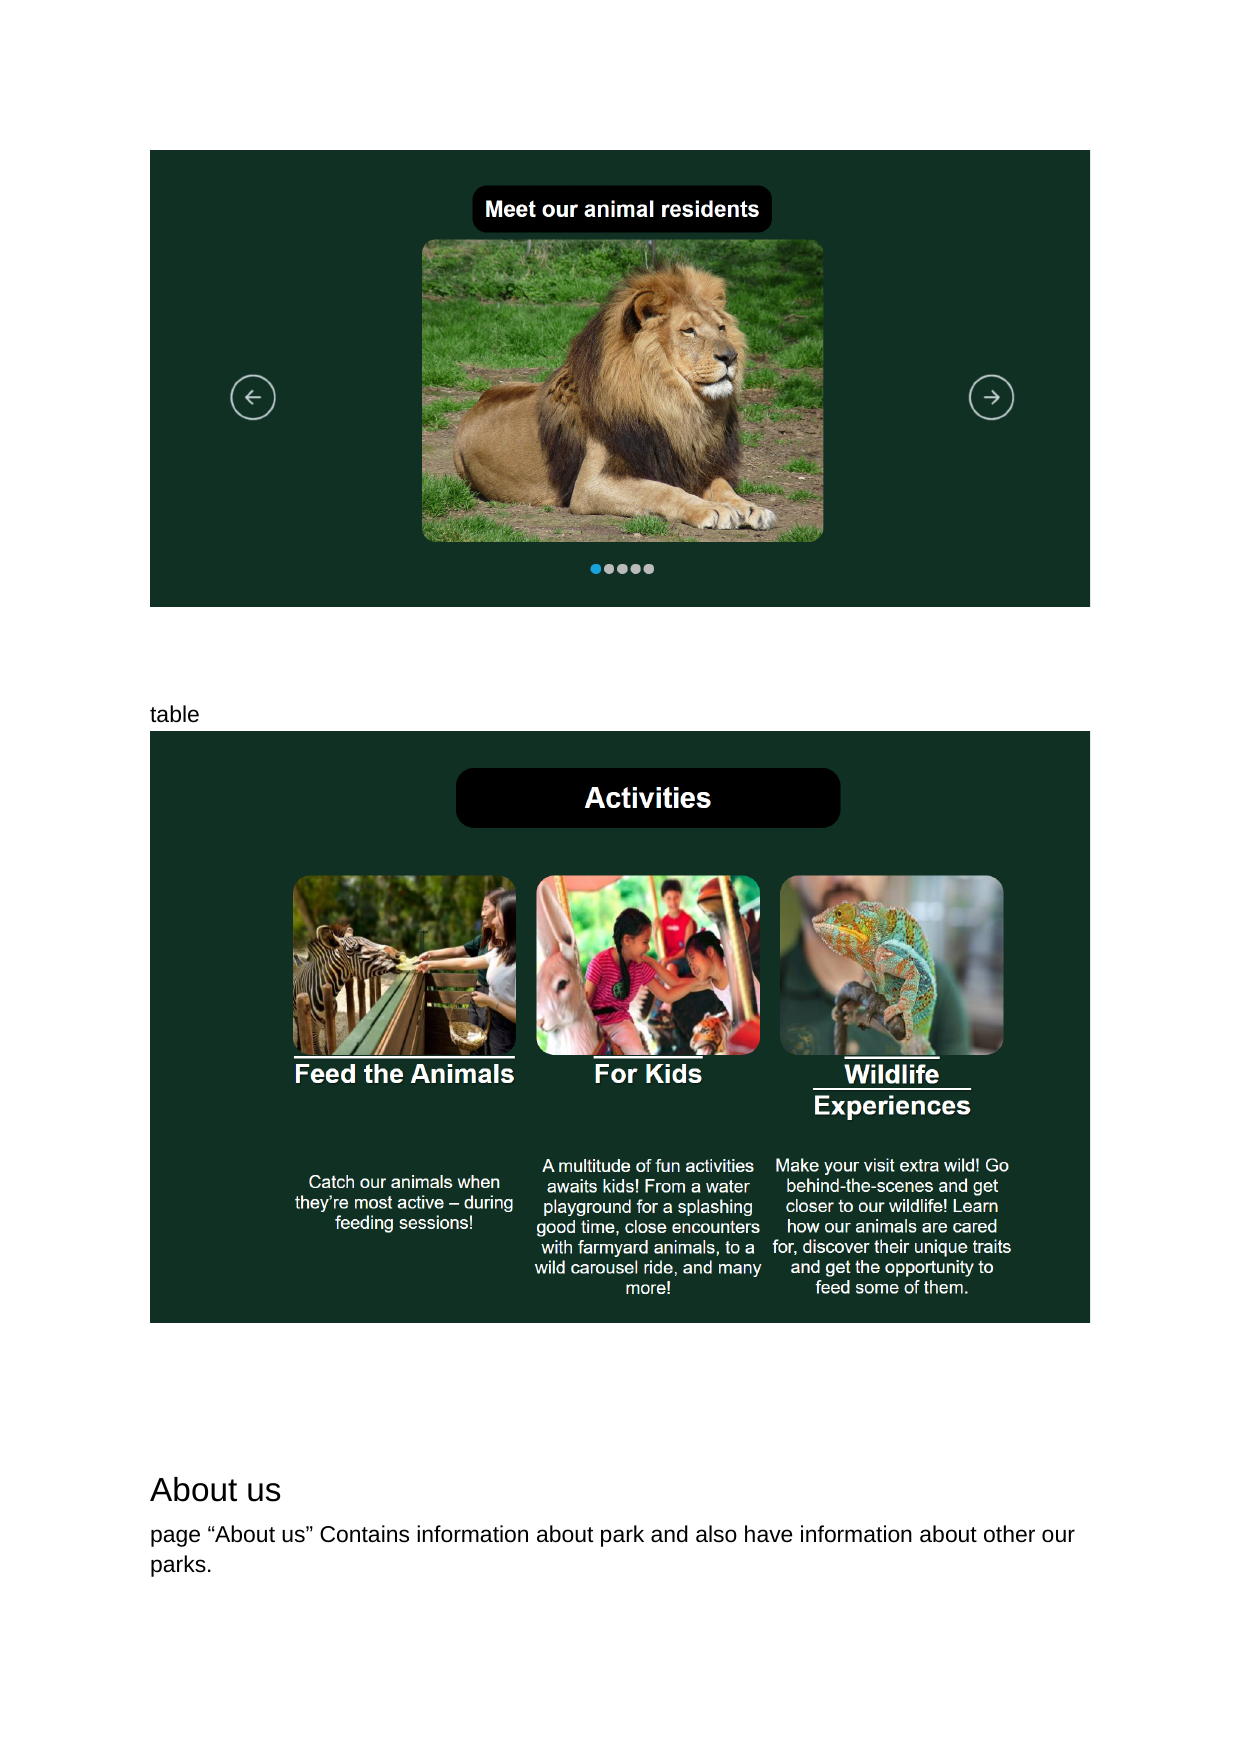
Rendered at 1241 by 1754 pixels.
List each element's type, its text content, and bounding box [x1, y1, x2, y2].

text page “About us” Contains information about park and also have information about other our parks. [150, 1521, 1090, 1578]
subtitle About us [150, 1470, 1090, 1508]
picture [150, 731, 1091, 1323]
picture [150, 150, 1091, 607]
text table [150, 701, 1090, 727]
